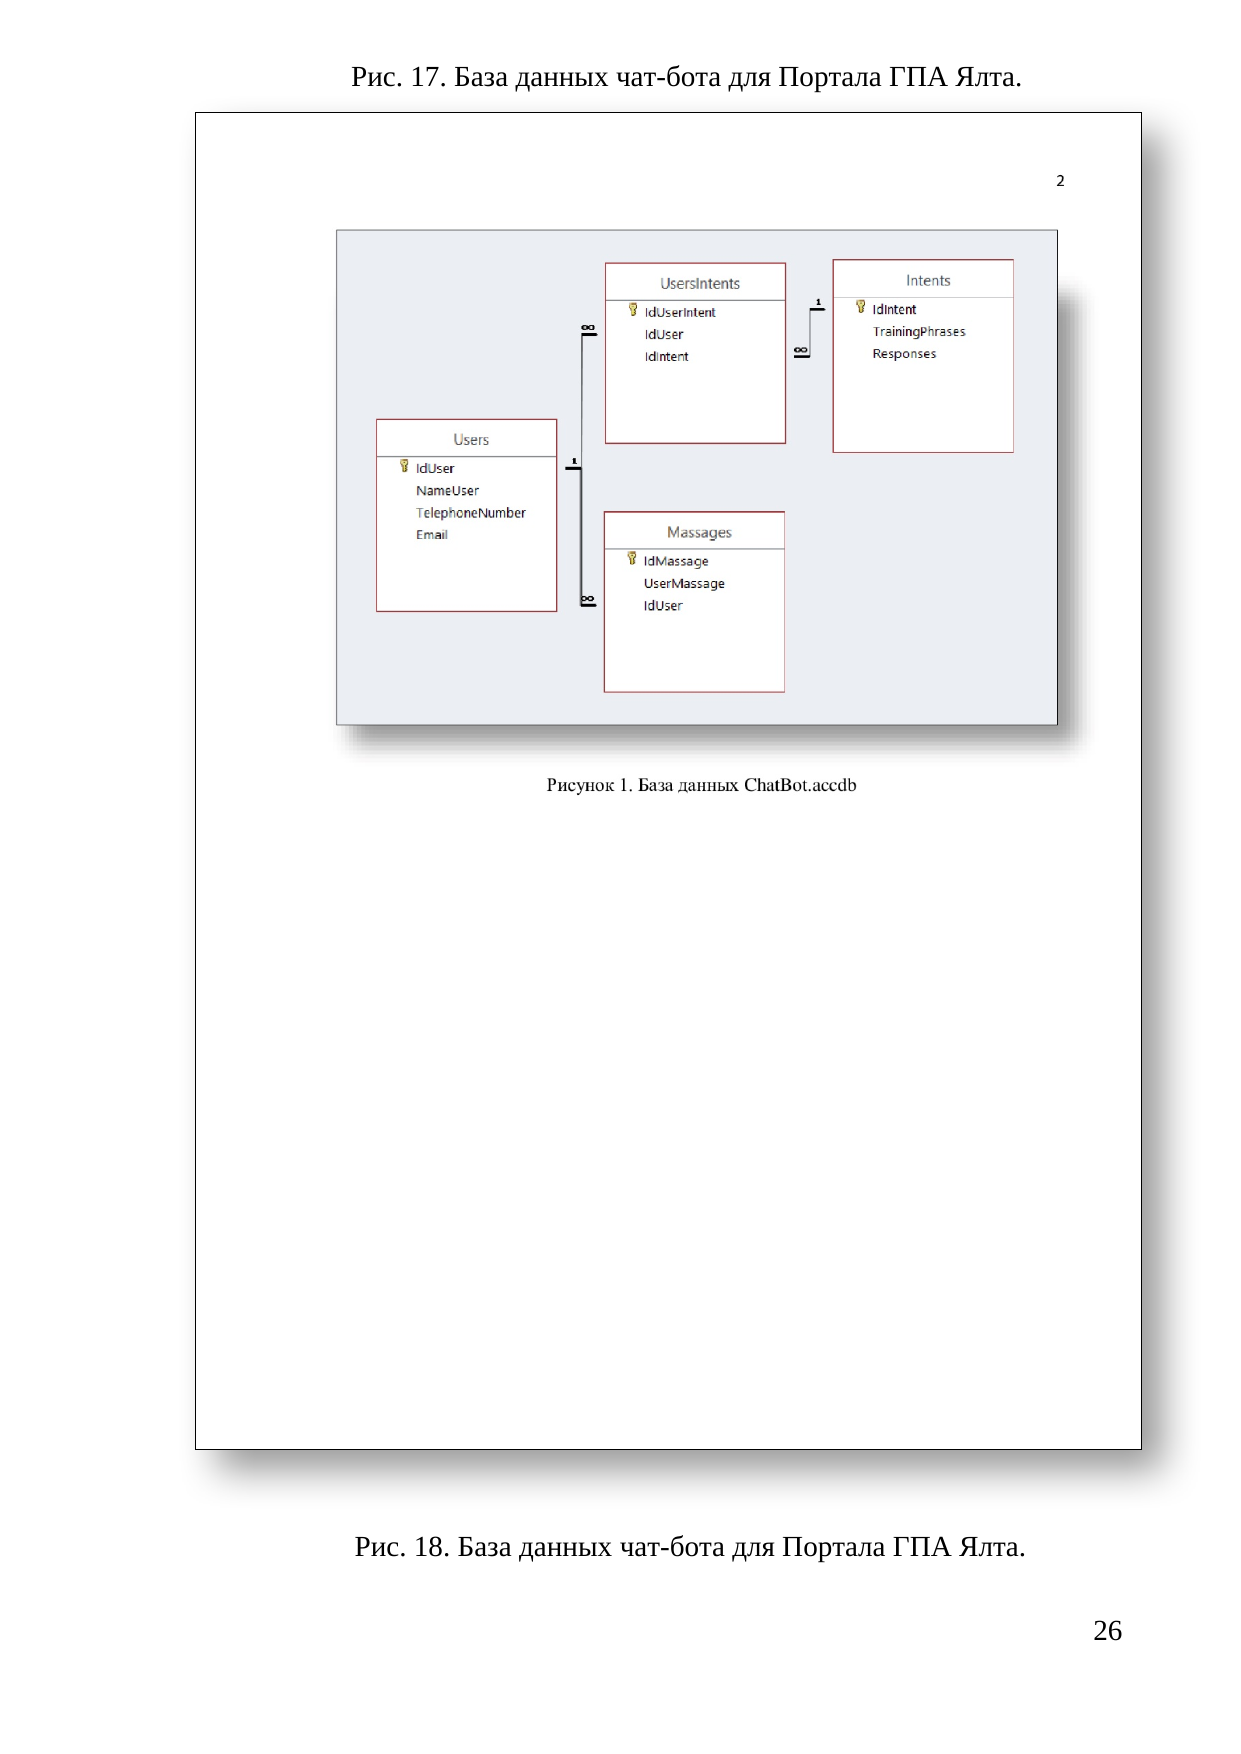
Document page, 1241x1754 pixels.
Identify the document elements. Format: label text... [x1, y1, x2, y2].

text Рис. 18. База данных чат-бота для Портала ГПА Ялта. [177, 1529, 1122, 1563]
picture [196, 113, 1141, 1449]
